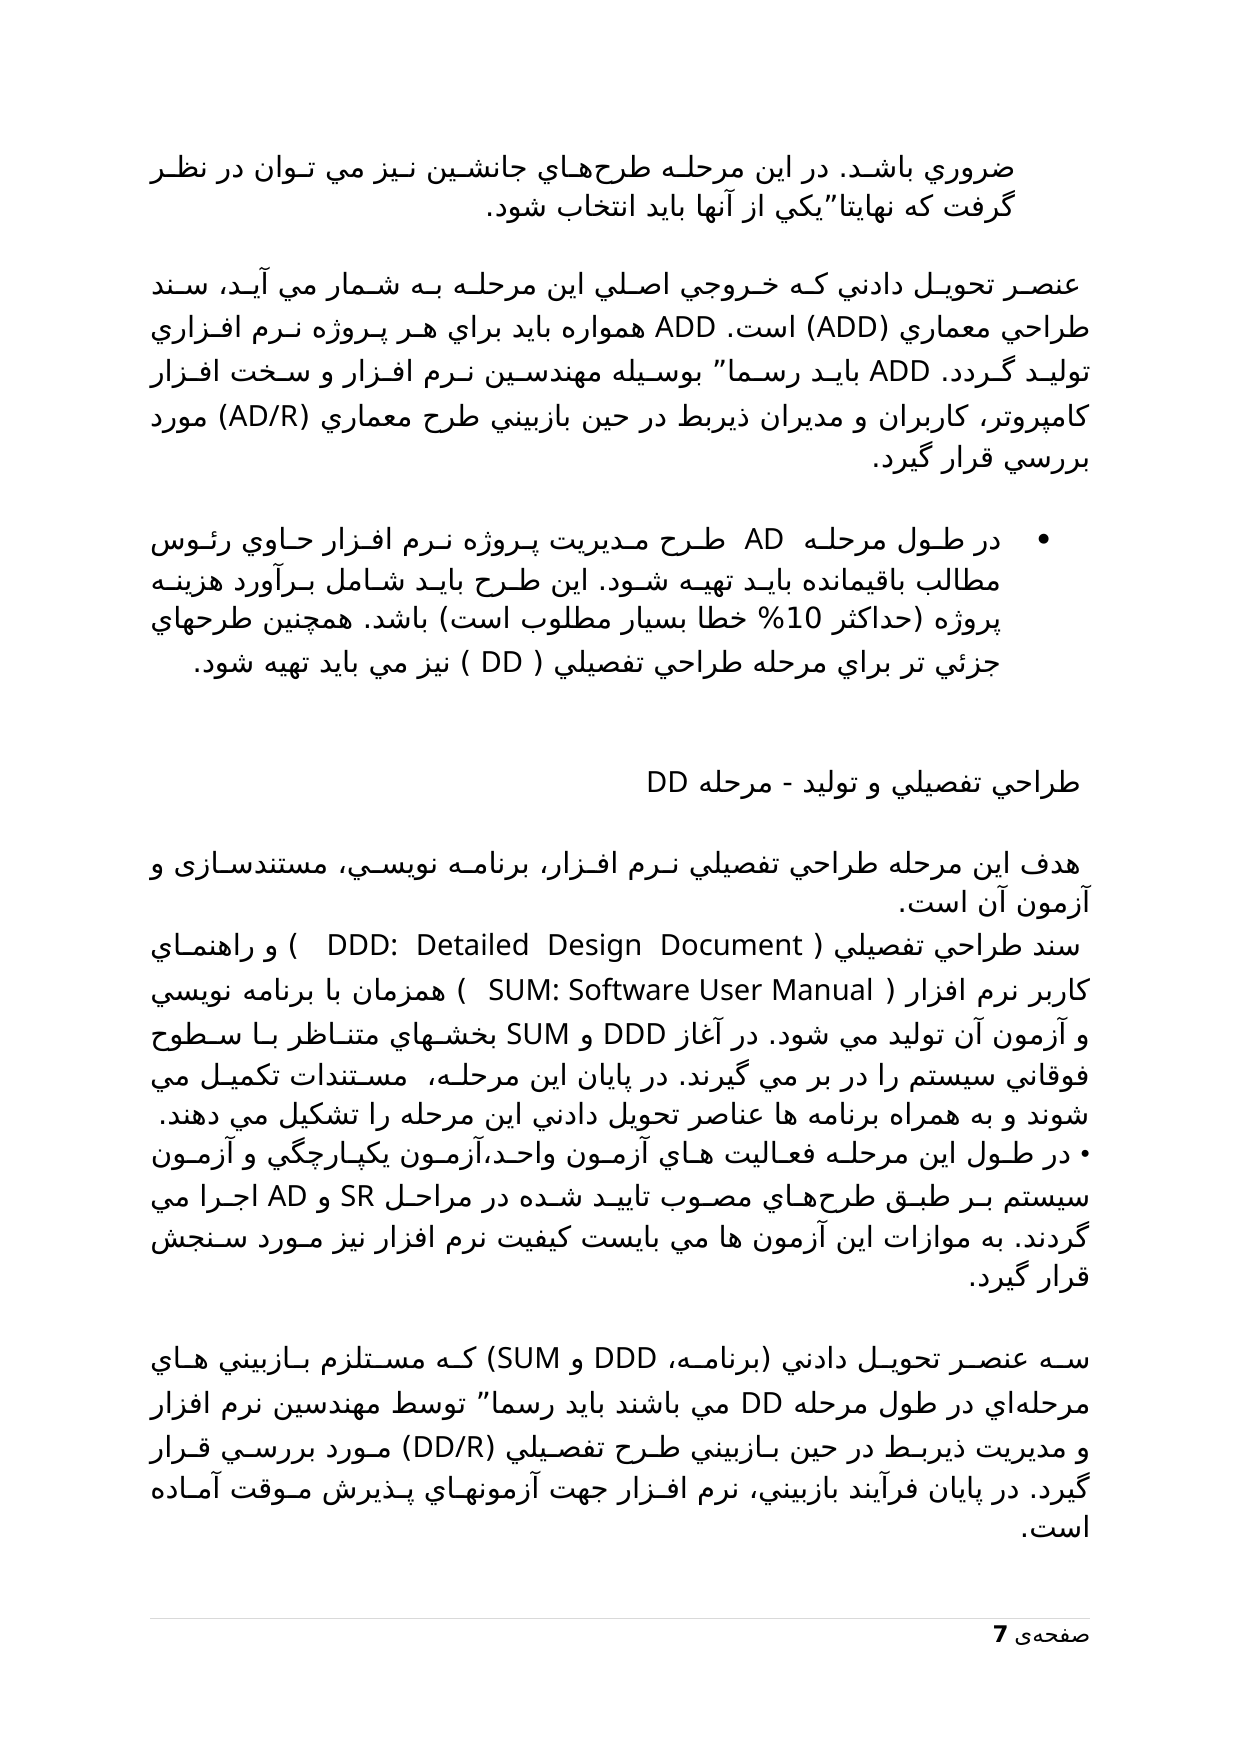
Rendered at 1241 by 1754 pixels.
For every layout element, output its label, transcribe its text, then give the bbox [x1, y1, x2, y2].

text طراحي تفصيلي و توليد - مرحله DD [150, 762, 1090, 801]
text سند طراحي تفصيلي ( DDD: Detailed Design Document ) و راهنماي كاربر نرم افزار ( SUM: Software User Manual ) همزمان با برنامه نويسي و آزمون آن توليد مي شود. در آغاز DDD و SUM بخشهاي متناظر با سطوح فوقاني سيستم را در بر مي گيرند. در پايان اين مرحله، مستندات تكميل مي شوند و به همراه برنامه ها عناصر تحويل دادني اين مرحله را تشكيل مي دهند. [150, 924, 1090, 1131]
list در طول مرحله AD طرح مديريت پروژه نرم افزار حاوي رئوس مطالب باقيمانده بايد تهيه شود. اين طرح بايد شامل برآورد هزينه پروژه (حداكثر 10% خطا بسيار مطلوب است) باشد. همچنين طرحهاي جزئي تر براي مرحله طراحي تفصيلي ( DD ) نيز مي بايد تهيه شود. [150, 518, 1039, 681]
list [150, 150, 1053, 223]
text عنصر تحويل دادني كه خروجي اصلي اين مرحله به شمار مي آيد، سند طراحي معماري (ADD) است. ADD همواره بايد براي هر پروژه نرم افزاري توليد گردد. ADD بايد رسما” بوسيله مهندسين نرم افزار و سخت افزار كامپروتر، كاربران و مديران ذيربط در حين بازبيني طرح معماري (AD/R) مورد بررسي قرار گيرد. [150, 267, 1090, 474]
text هدف اين مرحله طراحي تفصيلي نرم افزار، برنامه نويسي، مستندسازی و آزمون آن است. [150, 846, 1090, 919]
text سه عنصر تحويل دادني (برنامه، DDD و SUM) كه مستلزم بازبيني هاي مرحله‌اي در طول مرحله DD مي باشند بايد رسما” توسط مهندسين نرم افزار و مديریت ذيربط در حين بازبيني طرح تفصيلي (DD/R) مورد بررسي قرار گيرد. در پايان فرآيند بازبيني، نرم افزار جهت آزمونهاي پذيرش موقت آماده است. [150, 1337, 1090, 1544]
text • در طول اين مرحله فعاليت هاي آزمون واحد،‌آزمون يكپارچگي و آزمون سيستم بر طبق طرح‌هاي مصوب تایيد شده در مراحل SR و AD اجرا مي گردند. به موازات اين آزمون ها مي بايست كيفيت نرم افزار نيز مورد سنجش قرار گيرد. [150, 1136, 1090, 1293]
